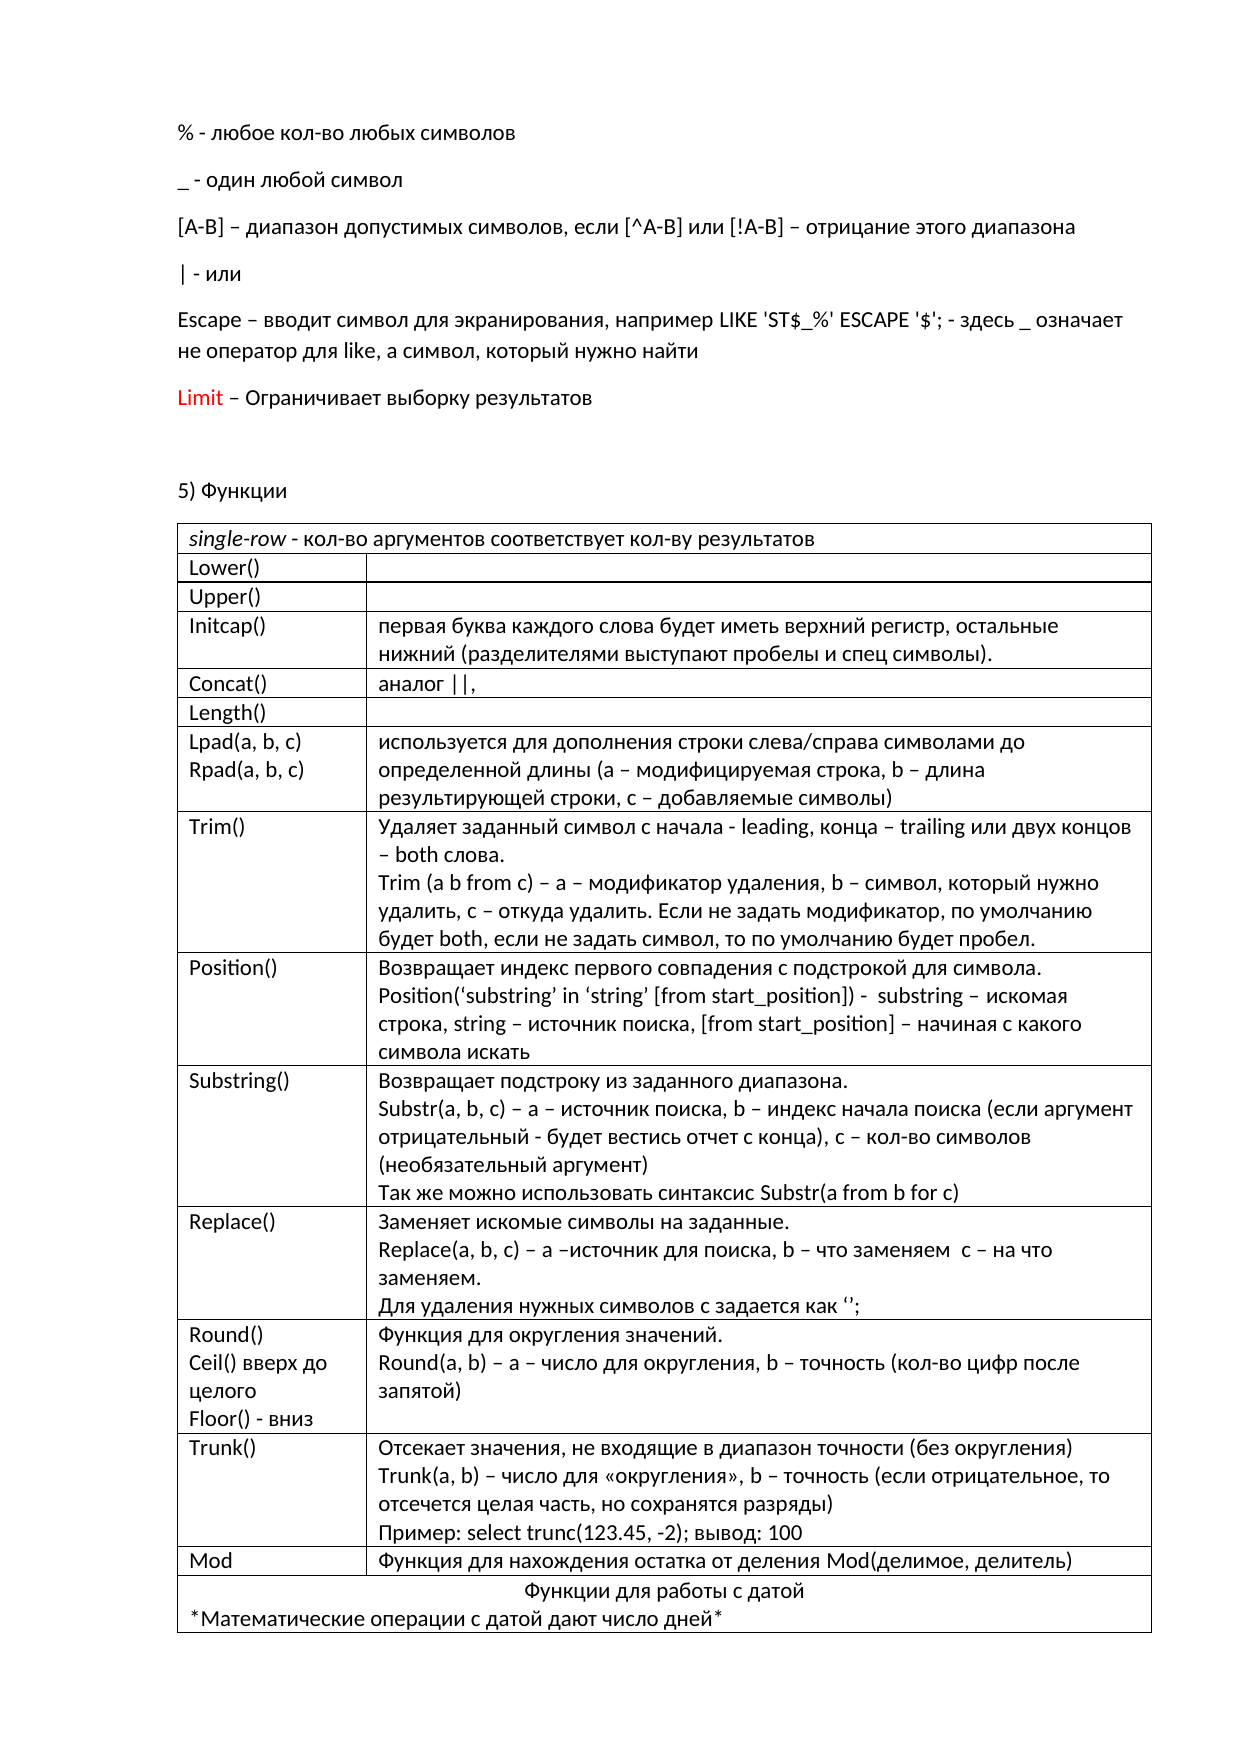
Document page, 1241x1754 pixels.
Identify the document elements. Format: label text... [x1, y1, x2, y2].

table_cell Substring() [178, 1066, 366, 1206]
table_cell [367, 583, 1151, 611]
table_cell первая буква каждого слова будет иметь верхний регистр, остальные нижний (разделителями выступают пробелы и спец символы). [367, 612, 1151, 668]
table_cell Initcap() [178, 612, 366, 668]
text Limit – Ограничивает выборку результатов [177, 383, 1152, 411]
table_cell Отсекает значения, не входящие в диапазон точности (без округления) Trunk(a, b) – число для «округления», b – точность (если отрицательное, то отсечется целая часть, но сохранятся разряды) Пример: select trunc(123.45, -2); вывод: 100 [367, 1434, 1151, 1546]
text [A-B] – диапазон допустимых символов, если [^A-B] или [!A-B] – отрицание этого диапазона [177, 212, 1152, 240]
table_cell Trim() [178, 812, 366, 952]
table_cell Length() [178, 698, 366, 726]
table_cell Функция для нахождения остатка от деления Mod(делимое, делитель) [367, 1547, 1151, 1575]
table_cell Lower() [178, 554, 366, 581]
table_cell Round() Ceil() вверх до целого Floor() - вниз [178, 1320, 366, 1432]
table_cell Replace() [178, 1207, 366, 1319]
table_cell Возвращает индекс первого совпадения с подстрокой для символа. Position(‘substring’ in ‘string’ [from start_position]) - substring – искомая строка, string – источник поиска, [from start_position] – начиная с какого символа искать [367, 953, 1151, 1065]
text % - любое кол-во любых символов [177, 118, 1152, 146]
table_cell Lpad(a, b, c) Rpad(a, b, c) [178, 727, 366, 811]
text Escape – вводит символ для экранирования, например LIKE 'ST$_%' ESCAPE '$'; - здесь _ означает не оператор для like, а символ, который нужно найти [177, 306, 1152, 364]
table_cell используется для дополнения строки слева/справа символами до определенной длины (a – модифицируемая строка, b – длина результирующей строки, c – добавляемые символы) [367, 727, 1151, 811]
table_cell Функция для округления значений. Round(a, b) – a – число для округления, b – точность (кол-во цифр после запятой) [367, 1320, 1151, 1432]
table_cell Trunk() [178, 1434, 366, 1546]
table_cell [367, 554, 1151, 581]
text | - или [177, 259, 1152, 287]
table_cell [367, 698, 1151, 726]
table_cell Mod [178, 1547, 366, 1575]
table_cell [178, 1576, 1151, 1632]
table_cell Заменяет искомые символы на заданные. Replace(a, b, c) – a –источник для поиска, b – что заменяем c – на что заменяем. Для удаления нужных символов c задается как ‘’; [367, 1207, 1151, 1319]
text _ - один любой символ [177, 165, 1152, 193]
table_cell Удаляет заданный символ с начала - leading, конца – trailing или двух концов – both слова. Trim (a b from c) – a – модификатор удаления, b – символ, который нужно удалить, c – откуда удалить. Если не задать модификатор, по умолчанию будет both, если не задать символ, то по умолчанию будет пробел. [367, 812, 1151, 952]
table_header single-row - кол-во аргументов соответствует кол-ву результатов [178, 524, 1151, 552]
table_cell Position() [178, 953, 366, 1065]
table_cell аналог ||, [367, 669, 1151, 697]
table_cell Upper() [178, 583, 366, 611]
table_cell Возвращает подстроку из заданного диапазона. Substr(a, b, c) – a – источник поиска, b – индекс начала поиска (если аргумент отрицательный - будет вестись отчет с конца), c – кол-во символов (необязательный аргумент) Так же можно использовать синтаксис Substr(a from b for c) [367, 1066, 1151, 1206]
table_cell Concat() [178, 669, 366, 697]
text 5) Функции [177, 476, 1152, 504]
